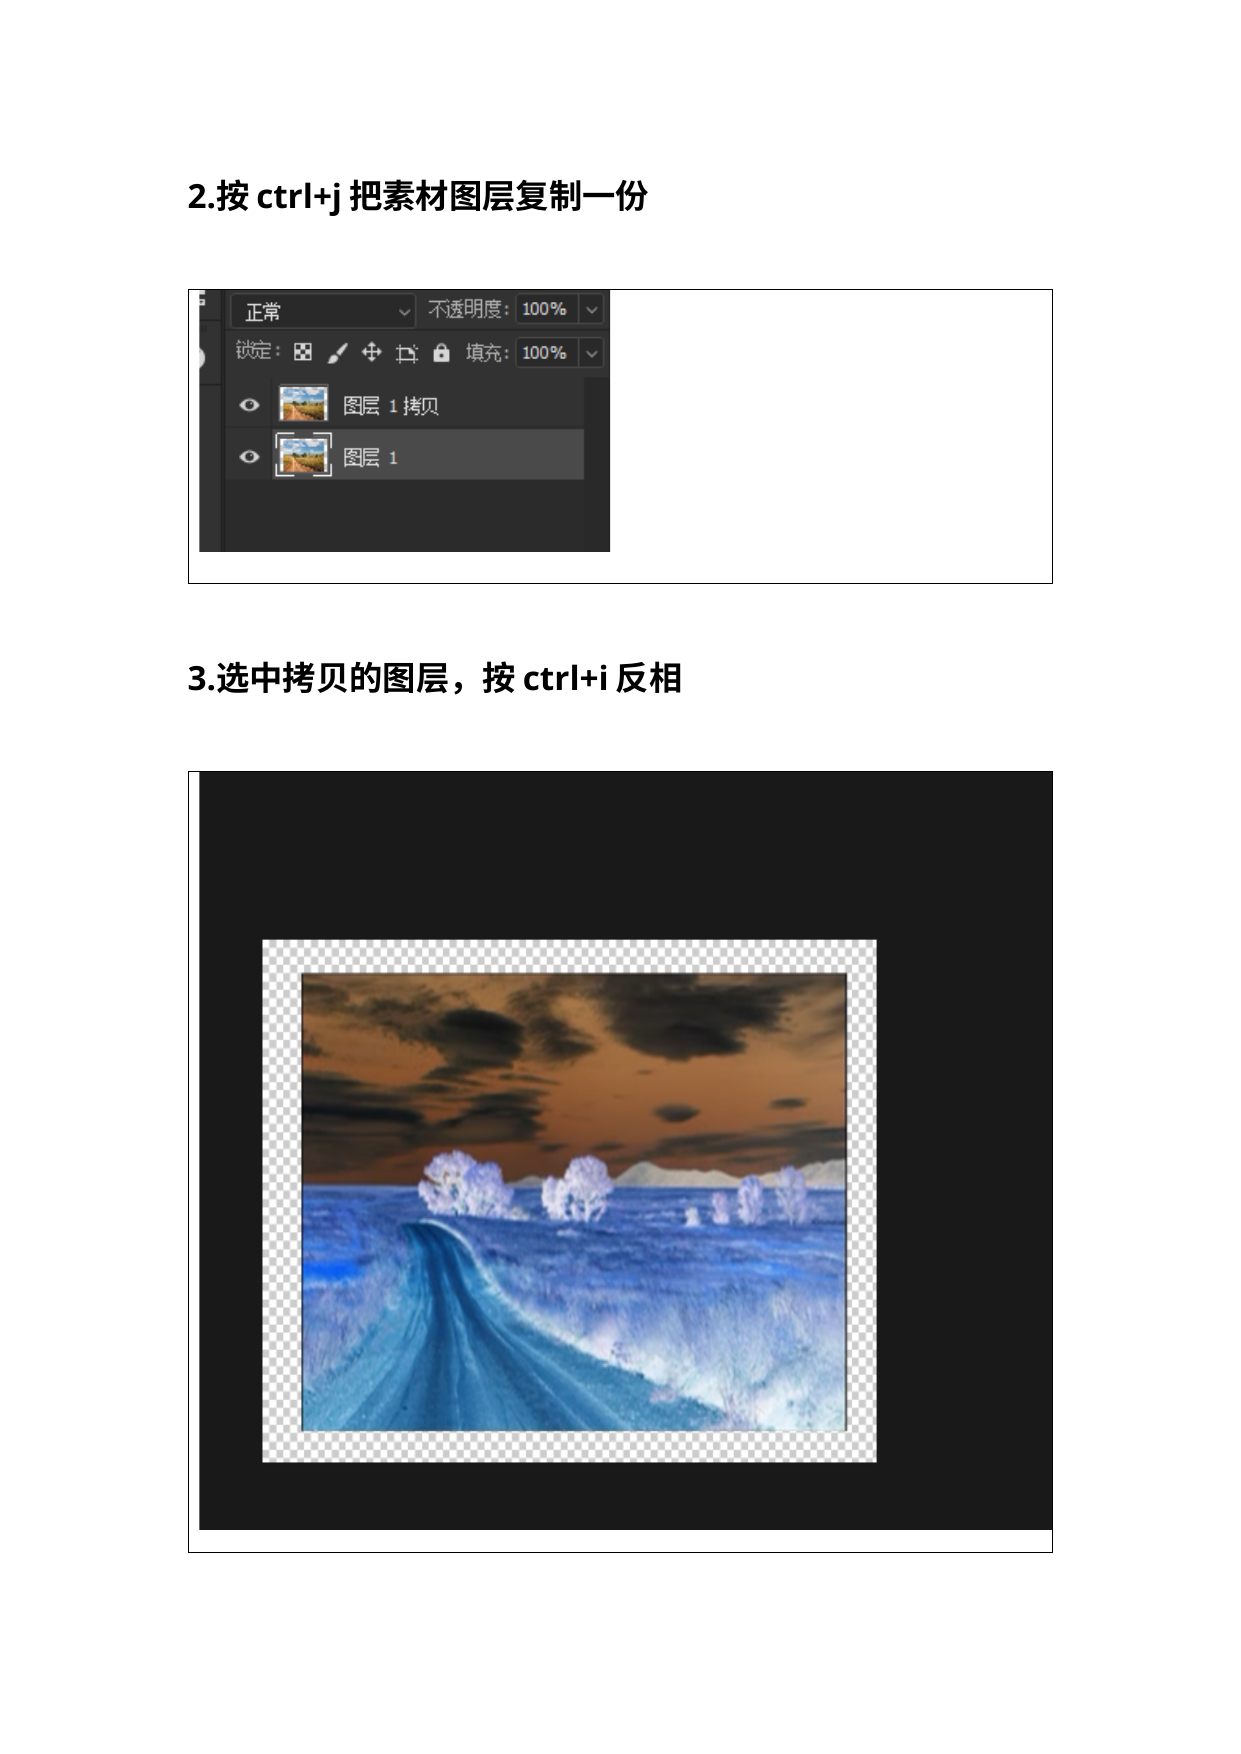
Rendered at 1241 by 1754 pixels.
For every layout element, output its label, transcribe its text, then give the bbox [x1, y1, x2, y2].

subtitle 3.选中拷贝的图层，按ctrl+i反相 [187, 643, 1053, 708]
table_header [189, 290, 1052, 583]
picture [199, 290, 611, 552]
subtitle 2.按ctrl+j把素材图层复制一份 [187, 162, 1053, 227]
table_header [189, 772, 1052, 1552]
picture [199, 772, 1053, 1530]
